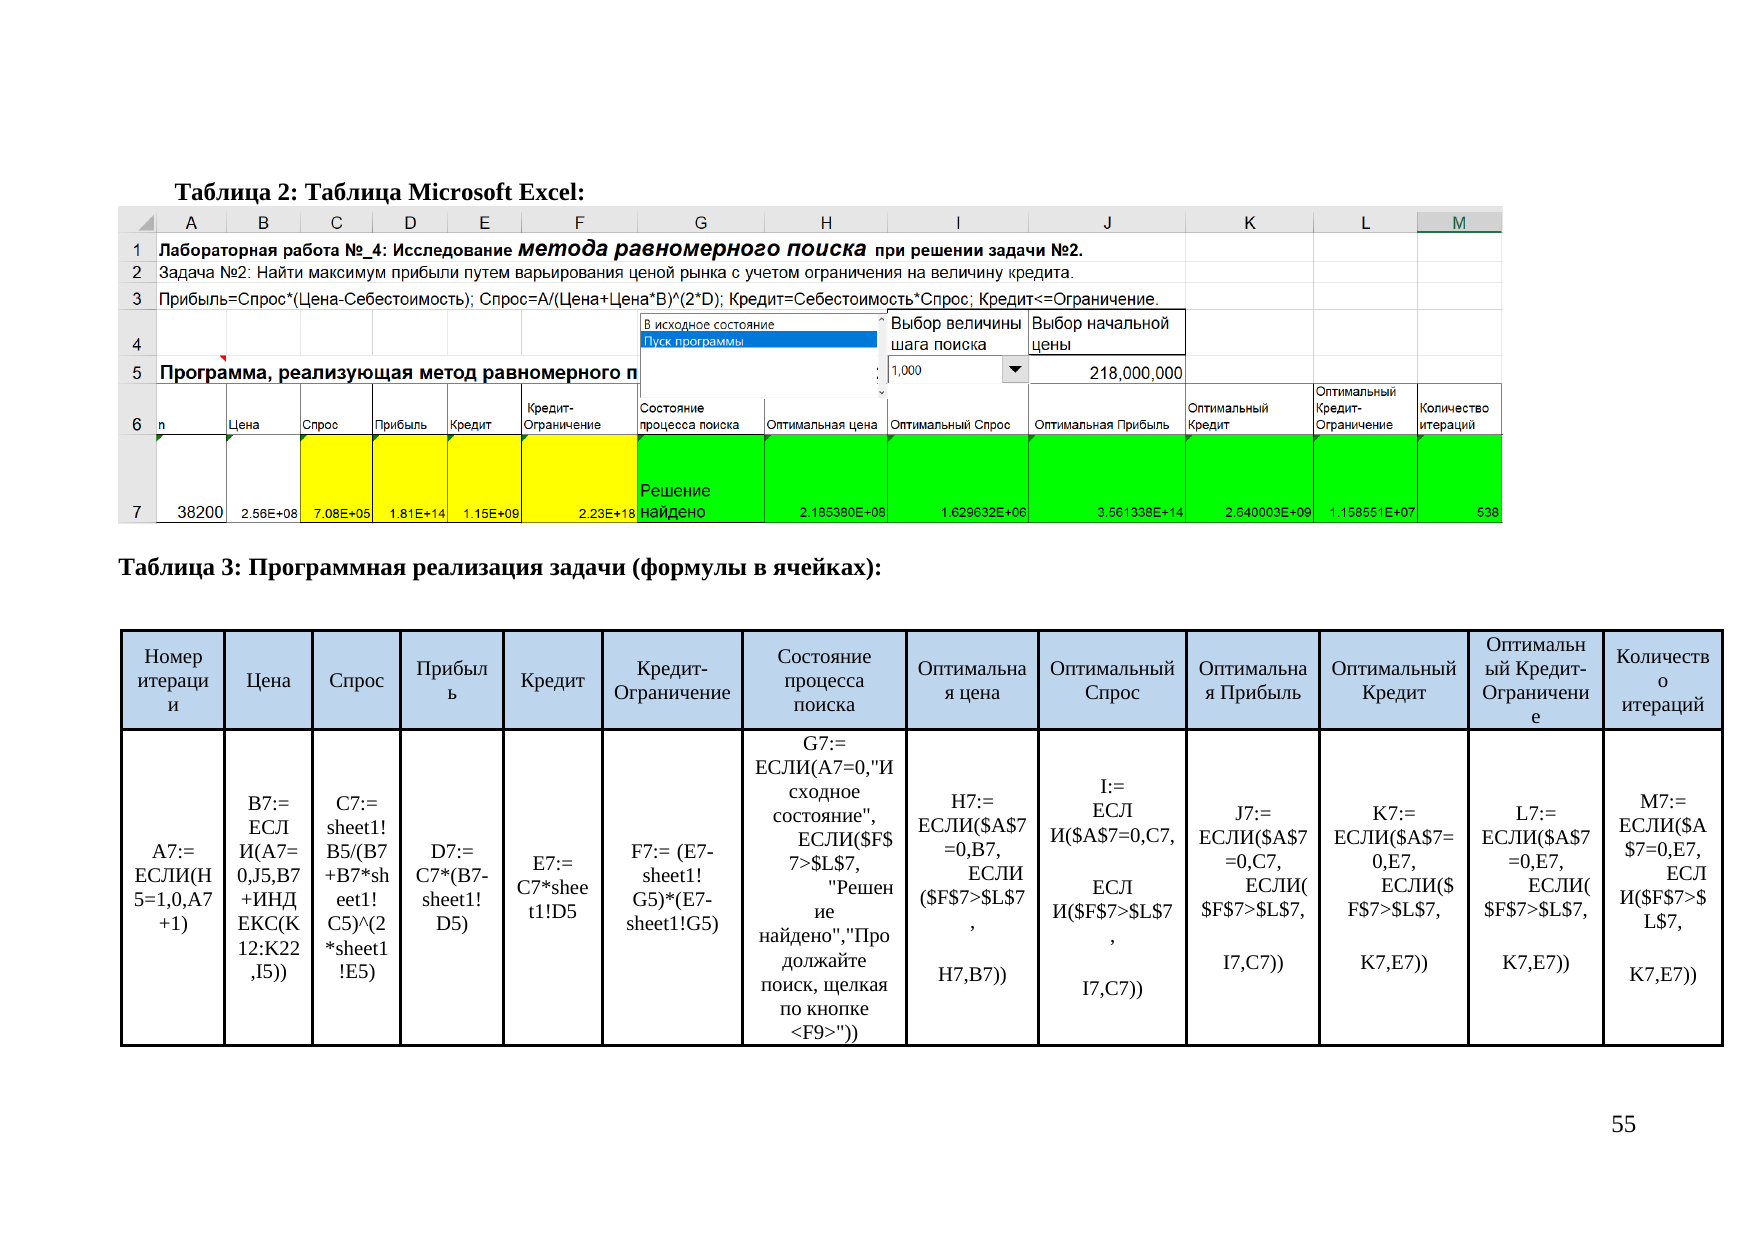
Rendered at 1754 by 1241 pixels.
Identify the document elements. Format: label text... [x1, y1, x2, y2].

table_cell L7:= ЕСЛИ($A$7=0,E7, ЕСЛИ($F$7>$L$7, K7,E7)) [1470, 731, 1602, 1044]
table_cell K7:= ЕСЛИ($A$7=0,E7, ЕСЛИ($F$7>$L$7, K7,E7)) [1321, 731, 1467, 1044]
table_header Оптимальная Прибыль [1188, 632, 1318, 728]
table_cell E7:= C7*sheet1!D5 [505, 731, 601, 1044]
table_header Количество итераций [1605, 632, 1721, 728]
table_cell C7:= sheet1!B5/(B7+B7*sheet1!C5)^(2*sheet1!E5) [314, 731, 399, 1044]
table_header Оптимальный Спрос [1040, 632, 1185, 728]
table_cell G7:= ЕСЛИ(A7=0,"Исходное состояние", ЕСЛИ($F$7>$L$7, "Решение найдено","Продолжайте поиск, щелкая по кнопке <F9>")) [744, 731, 905, 1044]
text Таблица 3: Программная реализация задачи (формулы в ячейках): [118, 552, 1636, 581]
table_cell A7:= ЕСЛИ(H5=1,0,A7+1) [123, 731, 223, 1044]
table_header Кредит- Ограничение [604, 632, 741, 728]
table_header Оптимальная цена [908, 632, 1037, 728]
table_cell B7:= ЕСЛИ(A7=0,J5,B7+ИНДЕКС(K12:K22,I5)) [226, 731, 311, 1044]
table_cell F7:= (E7-sheet1!G5)*(E7-sheet1!G5) [604, 731, 741, 1044]
picture [118, 206, 1503, 524]
table_header Цена [226, 632, 311, 728]
table_cell I:= ЕСЛИ($A$7=0,C7, ЕСЛИ($F$7>$L$7, I7,C7)) [1040, 731, 1185, 1044]
table_header Прибыль [402, 632, 502, 728]
table_header Номер итерации [123, 632, 223, 728]
table_header Оптимальный Кредит [1321, 632, 1467, 728]
table_cell J7:= ЕСЛИ($A$7=0,C7, ЕСЛИ($F$7>$L$7, I7,C7)) [1188, 731, 1318, 1044]
table_cell M7:= ЕСЛИ($A$7=0,E7, ЕСЛИ($F$7>$L$7, K7,E7)) [1605, 731, 1721, 1044]
table_header Кредит [505, 632, 601, 728]
table_header Спрос [314, 632, 399, 728]
table_header Состояние процесса поиска [744, 632, 905, 728]
table_cell D7:= C7*(B7-sheet1!D5) [402, 731, 502, 1044]
text Таблица 2: Таблица Microsoft Excel: [174, 177, 1636, 206]
table_header Оптимальный Кредит- Ограничение [1470, 632, 1602, 728]
table_cell H7:= ЕСЛИ($A$7=0,B7, ЕСЛИ($F$7>$L$7, H7,B7)) [908, 731, 1037, 1044]
